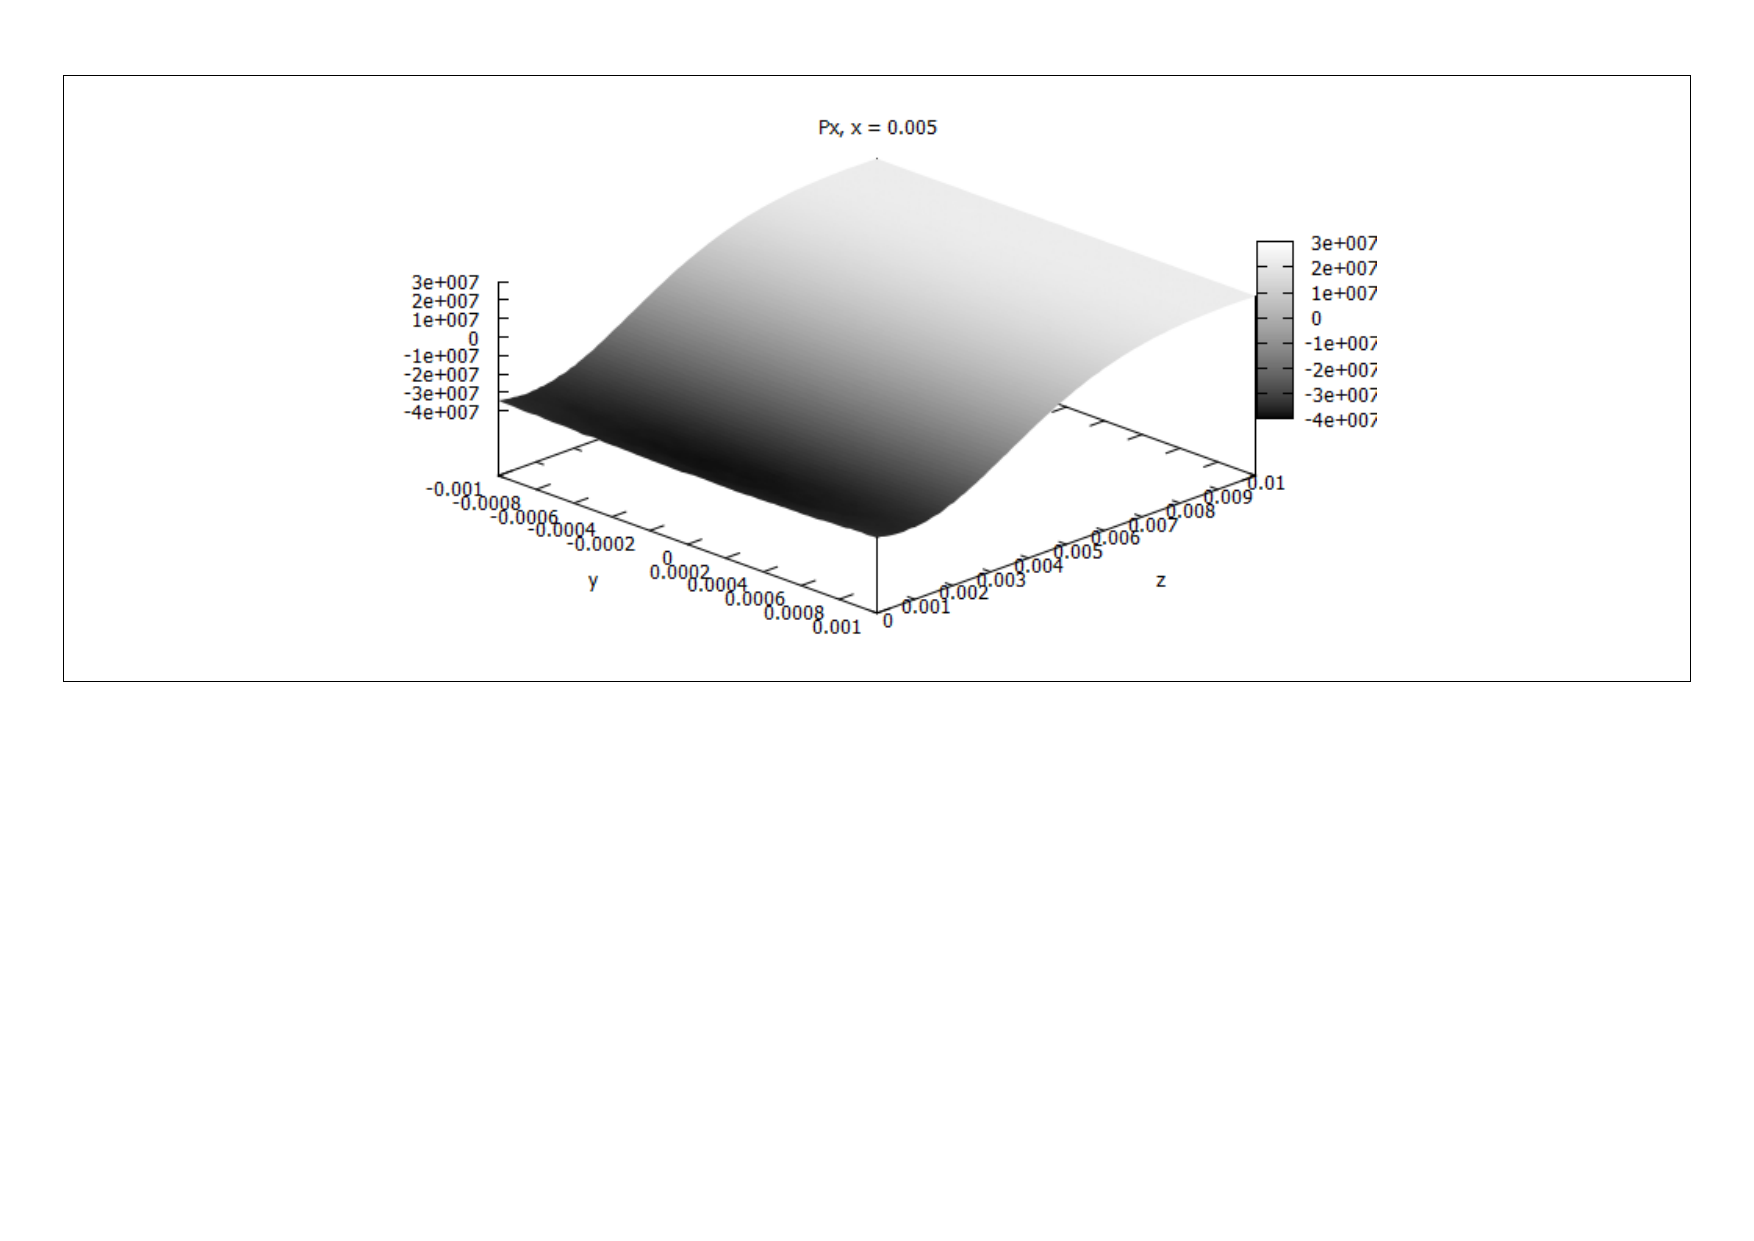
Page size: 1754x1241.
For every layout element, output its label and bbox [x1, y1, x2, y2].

picture [377, 76, 1377, 681]
table_cell [64, 76, 377, 681]
table_cell [1377, 76, 1690, 681]
